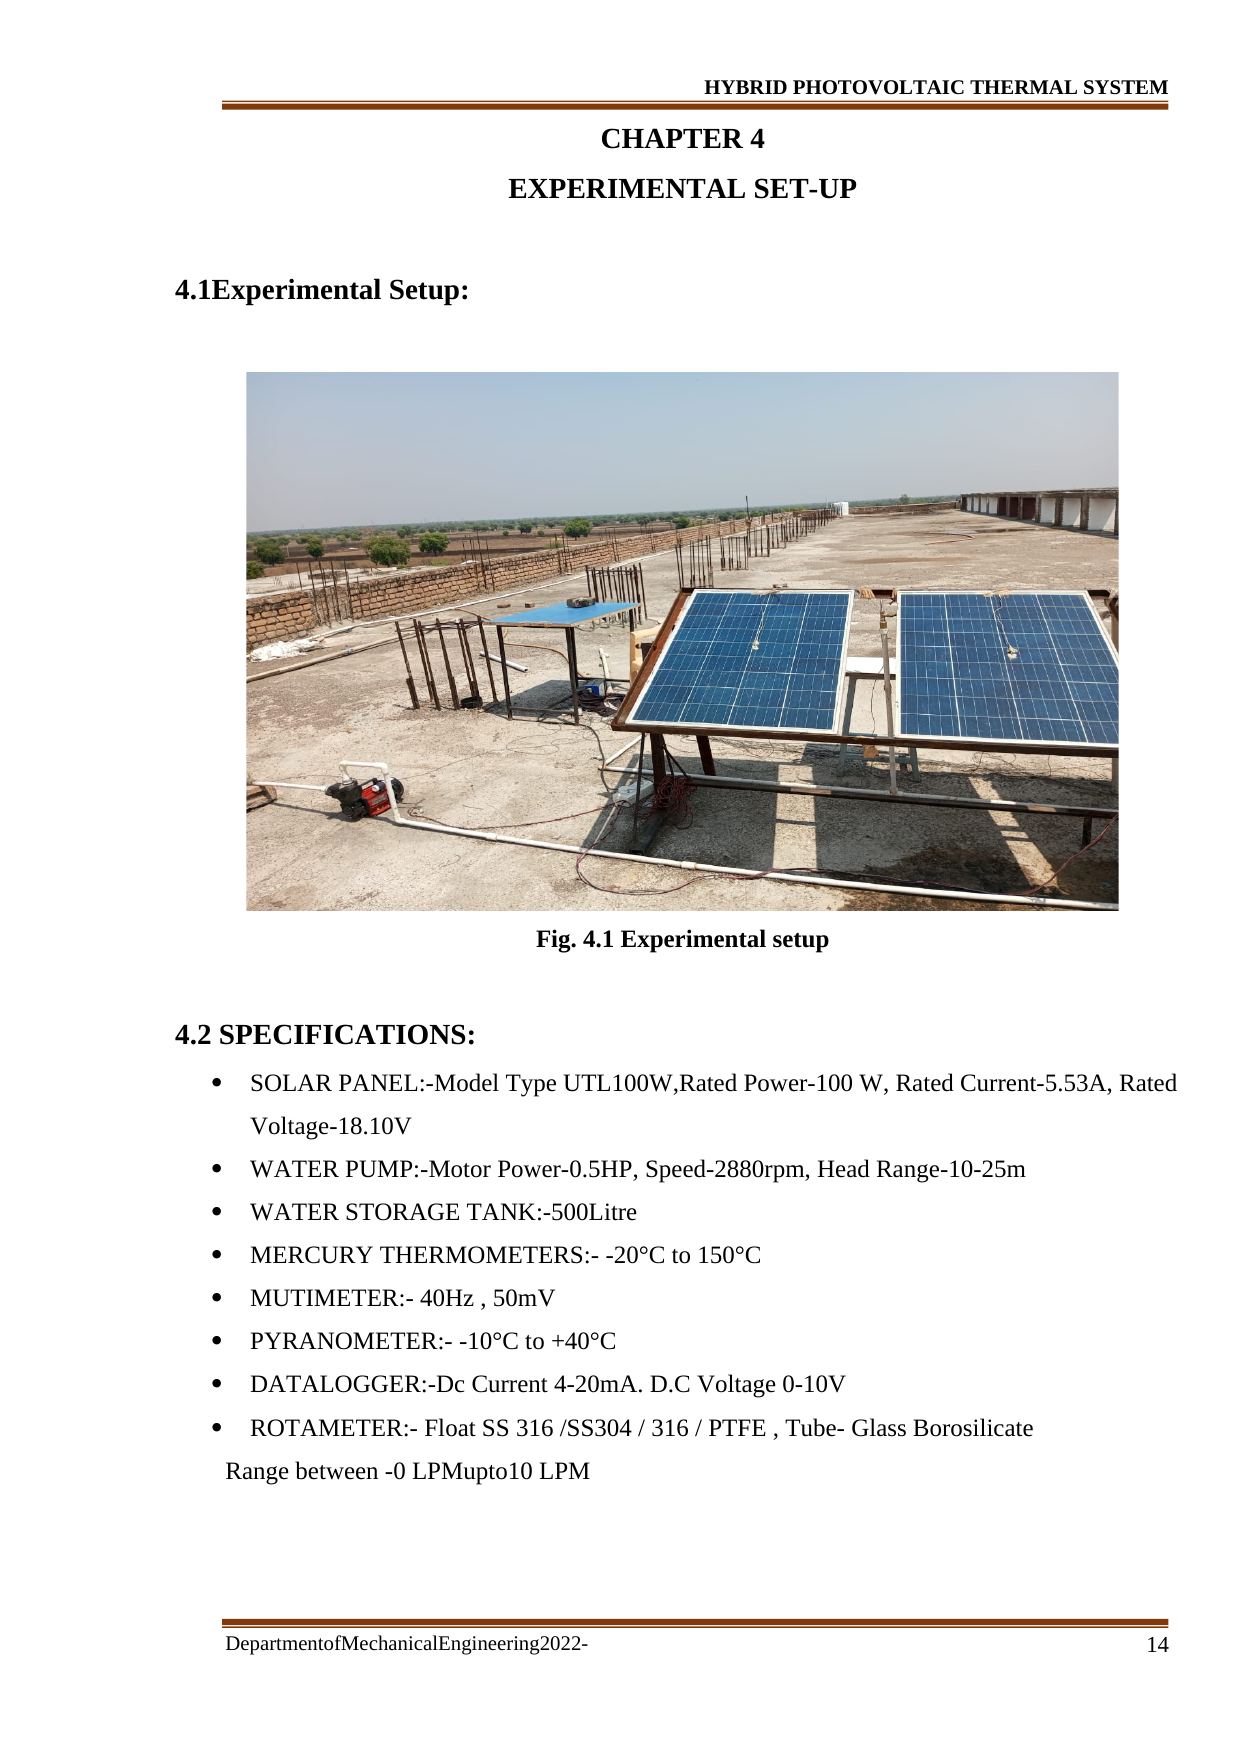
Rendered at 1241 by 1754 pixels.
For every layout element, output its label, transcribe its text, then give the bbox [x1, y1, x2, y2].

text Fig. 4.1 Experimental setup [175, 924, 1190, 953]
list MERCURY THERMOMETERS:- -20°C to 150°C [212, 1240, 1190, 1269]
list DATALOGGER:-Dc Current 4-20mA. D.C Voltage 0-10V [212, 1369, 1190, 1398]
list ROTAMETER:- Float SS 316 /SS304 / 316 / PTFE , Tube- Glass Borosilicate [212, 1413, 1190, 1441]
text EXPERIMENTAL SET-UP [175, 171, 1190, 205]
list PYRANOMETER:- -10°C to +40°C [212, 1326, 1190, 1355]
list WATER PUMP:-Motor Power-0.5HP, Speed-2880rpm, Head Range-10-25m [212, 1154, 1190, 1183]
text 4.2 SPECIFICATIONS: [175, 1017, 1190, 1051]
list WATER STORAGE TANK:-500Litre [212, 1197, 1190, 1226]
list SOLAR PANEL:-Model Type UTL100W,Rated Power-100 W, Rated Current-5.53A, Rated Voltage-18.10V [212, 1068, 1190, 1139]
list Range between -0 LPMupto10 LPM [225, 1456, 1190, 1484]
text CHAPTER 4 [175, 121, 1190, 154]
list MUTIMETER:- 40Hz , 50mV [212, 1283, 1190, 1312]
text 4.1Experimental Setup: [175, 272, 1190, 305]
picture [246, 372, 1119, 911]
